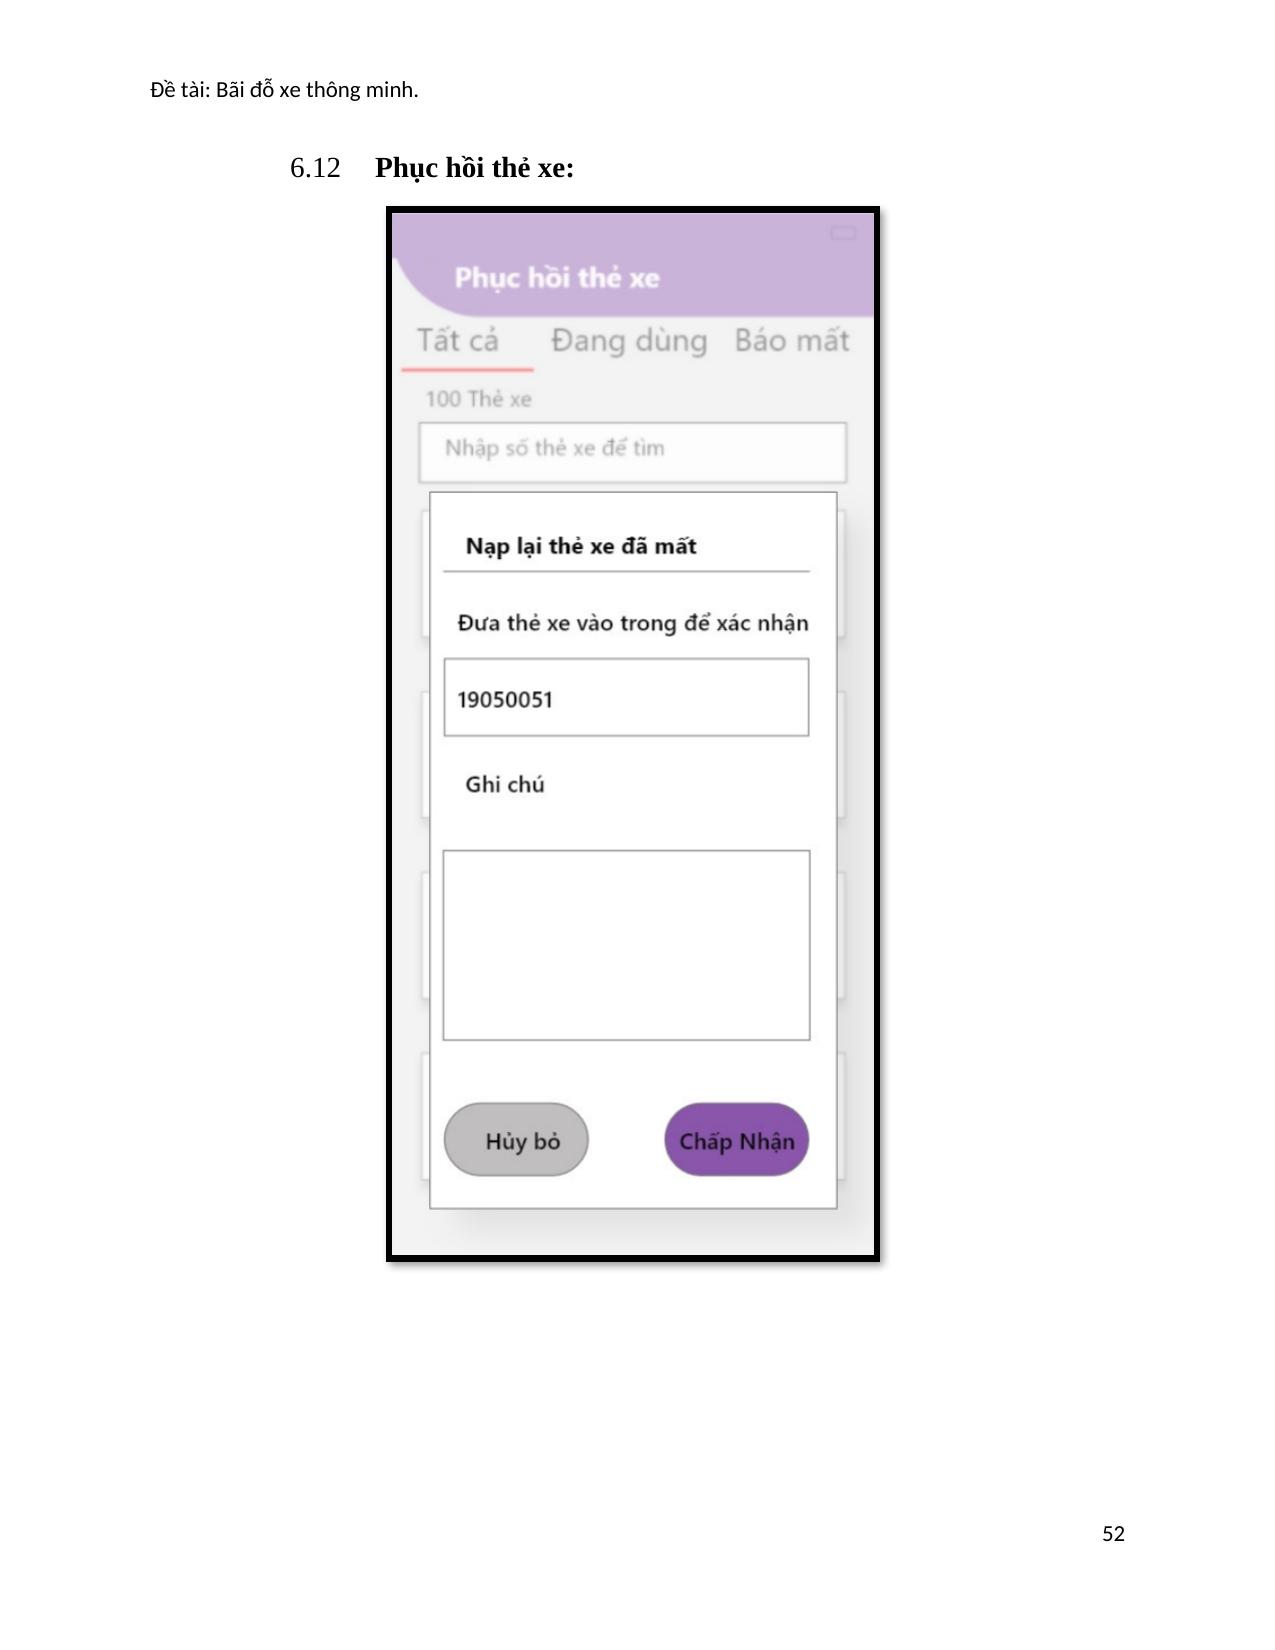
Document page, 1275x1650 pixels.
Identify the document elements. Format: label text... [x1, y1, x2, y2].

text Phục hồi thẻ xe: [225, 150, 1125, 183]
picture [392, 213, 874, 1255]
